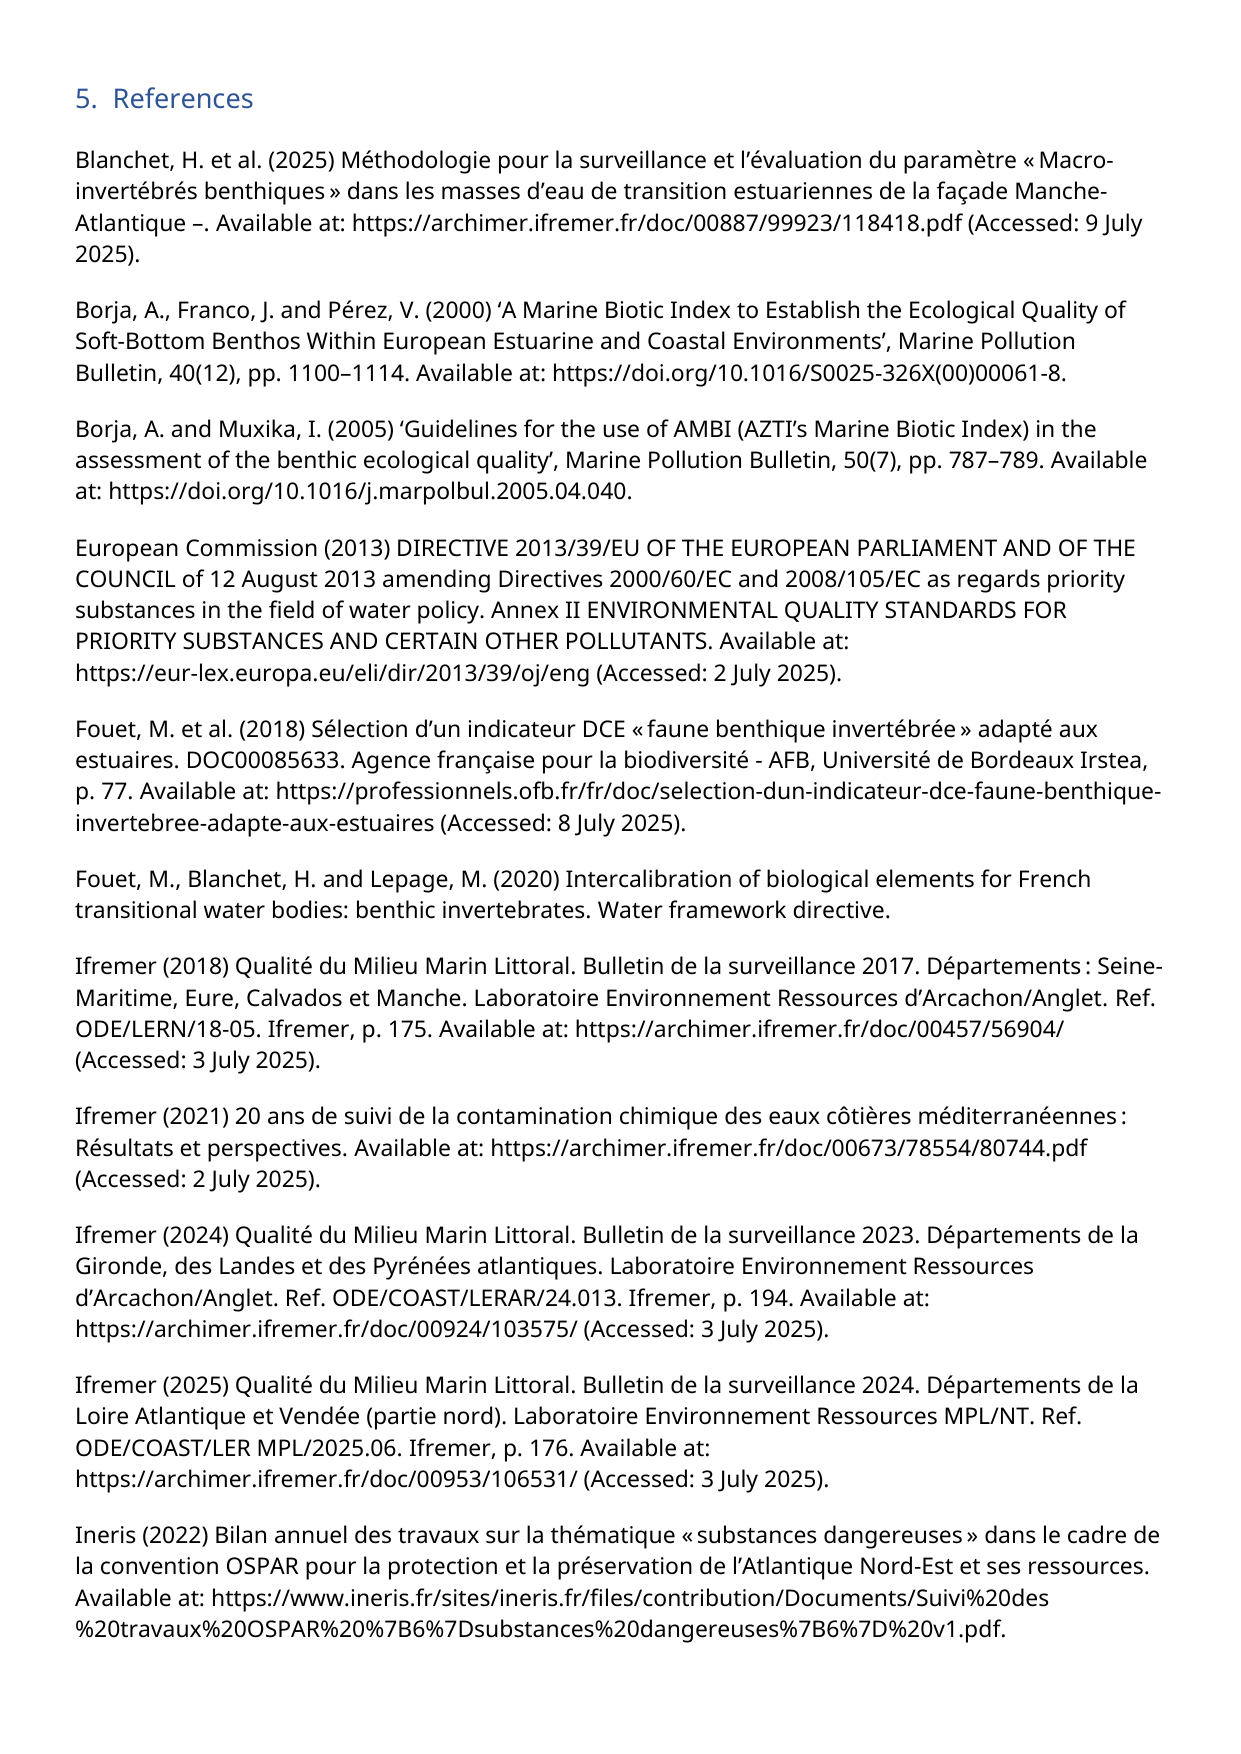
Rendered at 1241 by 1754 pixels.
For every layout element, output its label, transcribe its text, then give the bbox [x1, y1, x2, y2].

text Ifremer (2025) Qualité du Milieu Marin Littoral. Bulletin de la surveillance 2024. Départements de la Loire Atlantique et Vendée (partie nord). Laboratoire Environnement Ressources MPL/NT. Ref. ODE/COAST/LER MPL/2025.06. Ifremer, p. 176. Available at: https://archimer.ifremer.fr/doc/00953/106531/ (Accessed: 3 July 2025). [75, 1369, 1165, 1494]
text Fouet, M., Blanchet, H. and Lepage, M. (2020) Intercalibration of biological elements for French transitional water bodies: benthic invertebrates. Water framework directive. [75, 863, 1165, 925]
text Borja, A. and Muxika, I. (2005) ‘Guidelines for the use of AMBI (AZTI’s Marine Biotic Index) in the assessment of the benthic ecological quality’, Marine Pollution Bulletin, 50(7), pp. 787–789. Available at: https://doi.org/10.1016/j.marpolbul.2005.04.040. [75, 413, 1165, 506]
text Ineris (2022) Bilan annuel des travaux sur la thématique « substances dangereuses » dans le cadre de la convention OSPAR pour la protection et la préservation de l’Atlantique Nord-Est et ses ressources. Available at: https://www.ineris.fr/sites/ineris.fr/files/contribution/Documents/Suivi%20des%20travaux%20OSPAR%20%7B6%7Dsubstances%20dangereuses%7B6%7D%20v1.pdf. [75, 1519, 1165, 1644]
subtitle References [75, 79, 1165, 116]
text Blanchet, H. et al. (2025) Méthodologie pour la surveillance et l’évaluation du paramètre « Macro-invertébrés benthiques » dans les masses d’eau de transition estuariennes de la façade Manche- Atlantique –. Available at: https://archimer.ifremer.fr/doc/00887/99923/118418.pdf (Accessed: 9 July 2025). [75, 144, 1165, 269]
text European Commission (2013) DIRECTIVE 2013/39/EU OF THE EUROPEAN PARLIAMENT AND OF THE COUNCIL of 12 August 2013 amending Directives 2000/60/EC and 2008/105/EC as regards priority substances in the field of water policy. Annex II ENVIRONMENTAL QUALITY STANDARDS FOR PRIORITY SUBSTANCES AND CERTAIN OTHER POLLUTANTS. Available at: https://eur-lex.europa.eu/eli/dir/2013/39/oj/eng (Accessed: 2 July 2025). [75, 531, 1165, 688]
text Ifremer (2018) Qualité du Milieu Marin Littoral. Bulletin de la surveillance 2017. Départements : Seine-Maritime, Eure, Calvados et Manche. Laboratoire Environnement Ressources d’Arcachon/Anglet. Ref. ODE/LERN/18-05. Ifremer, p. 175. Available at: https://archimer.ifremer.fr/doc/00457/56904/ (Accessed: 3 July 2025). [75, 950, 1165, 1075]
text Fouet, M. et al. (2018) Sélection d’un indicateur DCE « faune benthique invertébrée » adapté aux estuaires. DOC00085633. Agence française pour la biodiversité - AFB, Université de Bordeaux Irstea, p. 77. Available at: https://professionnels.ofb.fr/fr/doc/selection-dun-indicateur-dce-faune-benthique-invertebree-adapte-aux-estuaires (Accessed: 8 July 2025). [75, 713, 1165, 838]
text Ifremer (2021) 20 ans de suivi de la contamination chimique des eaux côtières méditerranéennes : Résultats et perspectives. Available at: https://archimer.ifremer.fr/doc/00673/78554/80744.pdf (Accessed: 2 July 2025). [75, 1100, 1165, 1194]
text Borja, A., Franco, J. and Pérez, V. (2000) ‘A Marine Biotic Index to Establish the Ecological Quality of Soft-Bottom Benthos Within European Estuarine and Coastal Environments’, Marine Pollution Bulletin, 40(12), pp. 1100–1114. Available at: https://doi.org/10.1016/S0025-326X(00)00061-8. [75, 294, 1165, 388]
text Ifremer (2024) Qualité du Milieu Marin Littoral. Bulletin de la surveillance 2023. Départements de la Gironde, des Landes et des Pyrénées atlantiques. Laboratoire Environnement Ressources d’Arcachon/Anglet. Ref. ODE/COAST/LERAR/24.013. Ifremer, p. 194. Available at: https://archimer.ifremer.fr/doc/00924/103575/ (Accessed: 3 July 2025). [75, 1219, 1165, 1344]
